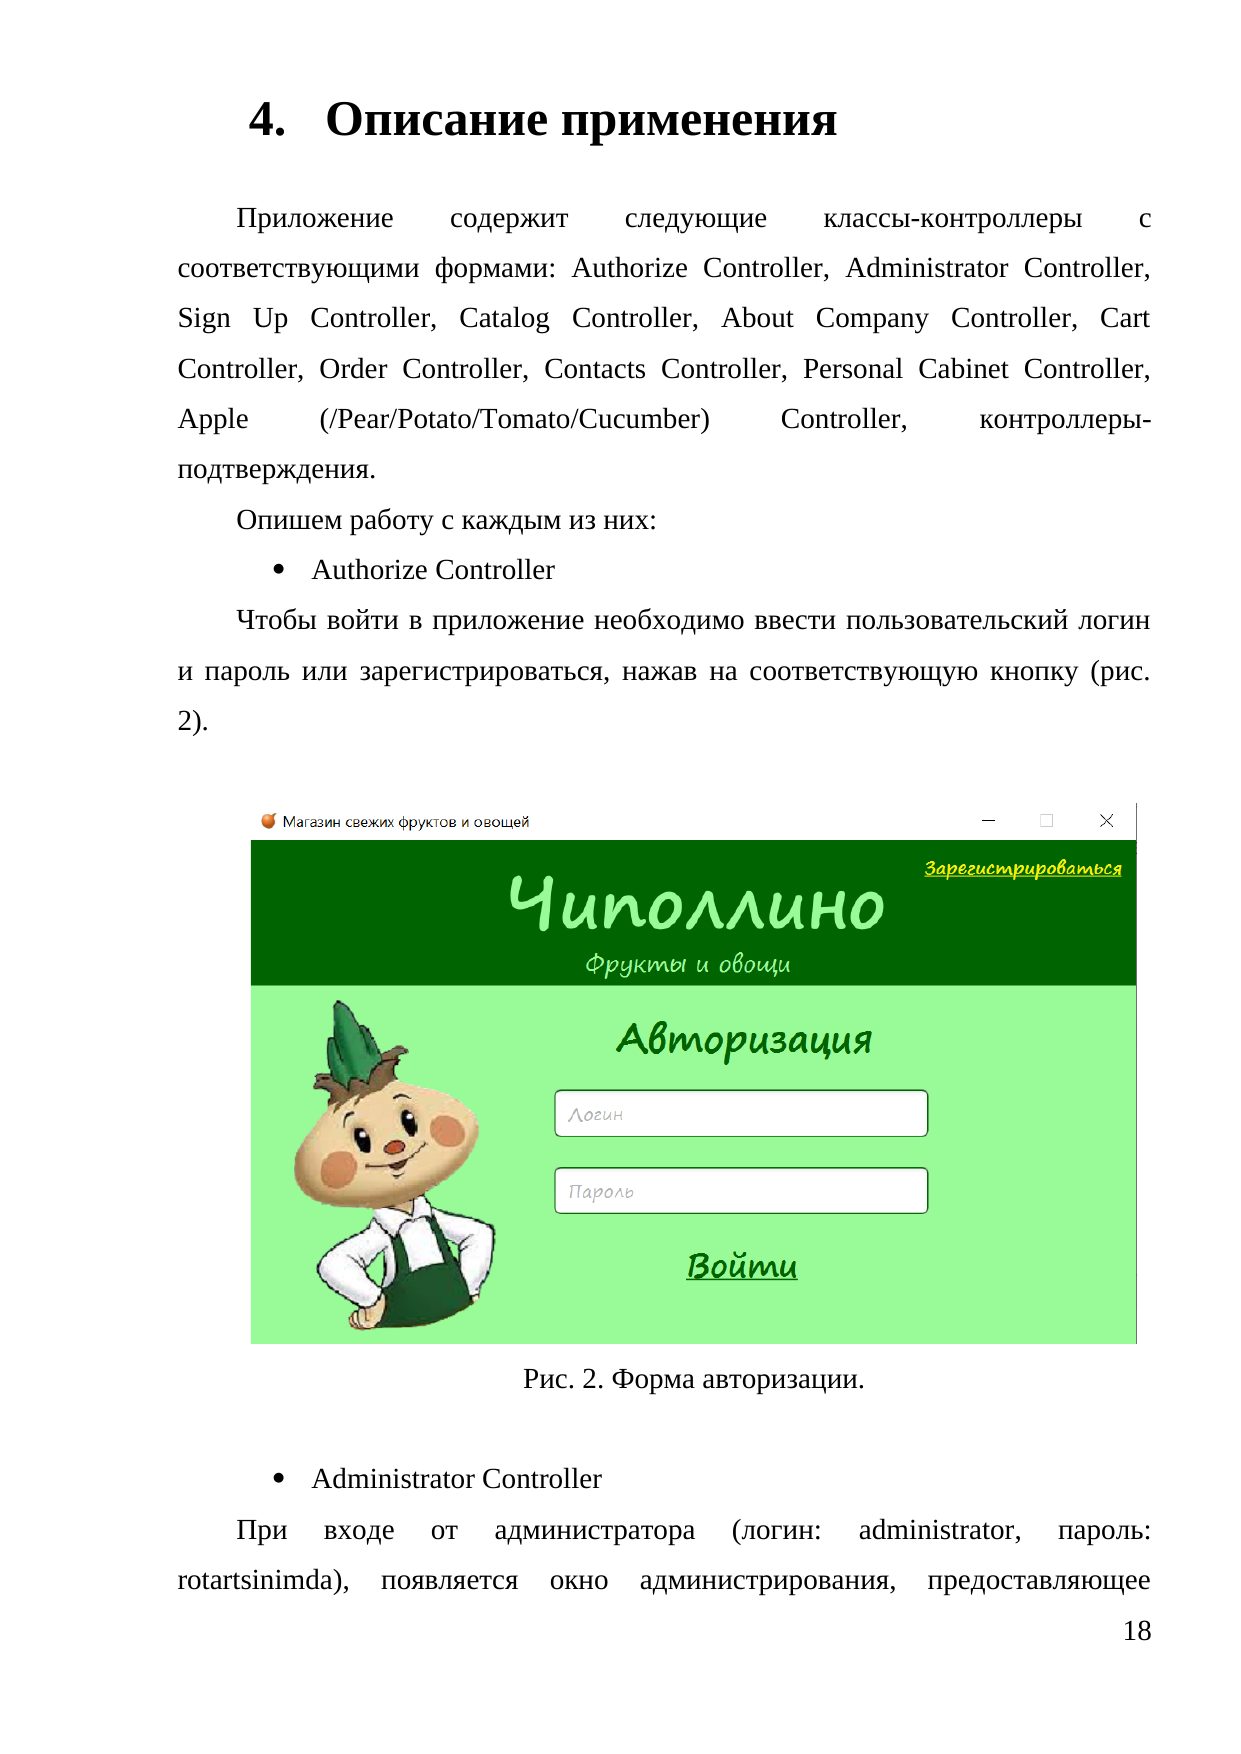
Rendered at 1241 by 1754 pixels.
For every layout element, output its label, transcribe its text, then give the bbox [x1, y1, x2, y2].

subtitle Описание применения [249, 89, 1152, 146]
text Рис. 2. Форма авторизации. [177, 1361, 1152, 1394]
text Приложение содержит следующие классы-контроллеры с соответствующими формами: Authorize Controller, Administrator Controller, Sign Up Controller, Catalog Controller, About Company Controller, Cart Controller, Order Controller, Contacts Controller, Personal Cabinet Controller, Apple (/Pear/Potato/Tomato/Cucumber) Controller, контроллеры-подтверждения. [177, 200, 1152, 485]
picture [250, 803, 1138, 1344]
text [177, 1512, 1152, 1596]
list Authorize Controller [274, 552, 1152, 586]
text Чтобы войти в приложение необходимо ввести пользовательский логин и пароль или зарегистрироваться, нажав на соответствующую кнопку (рис. 2). [177, 602, 1152, 737]
text Опишем работу с каждым из них: [177, 502, 1152, 535]
list Administrator Controller [274, 1461, 1152, 1495]
